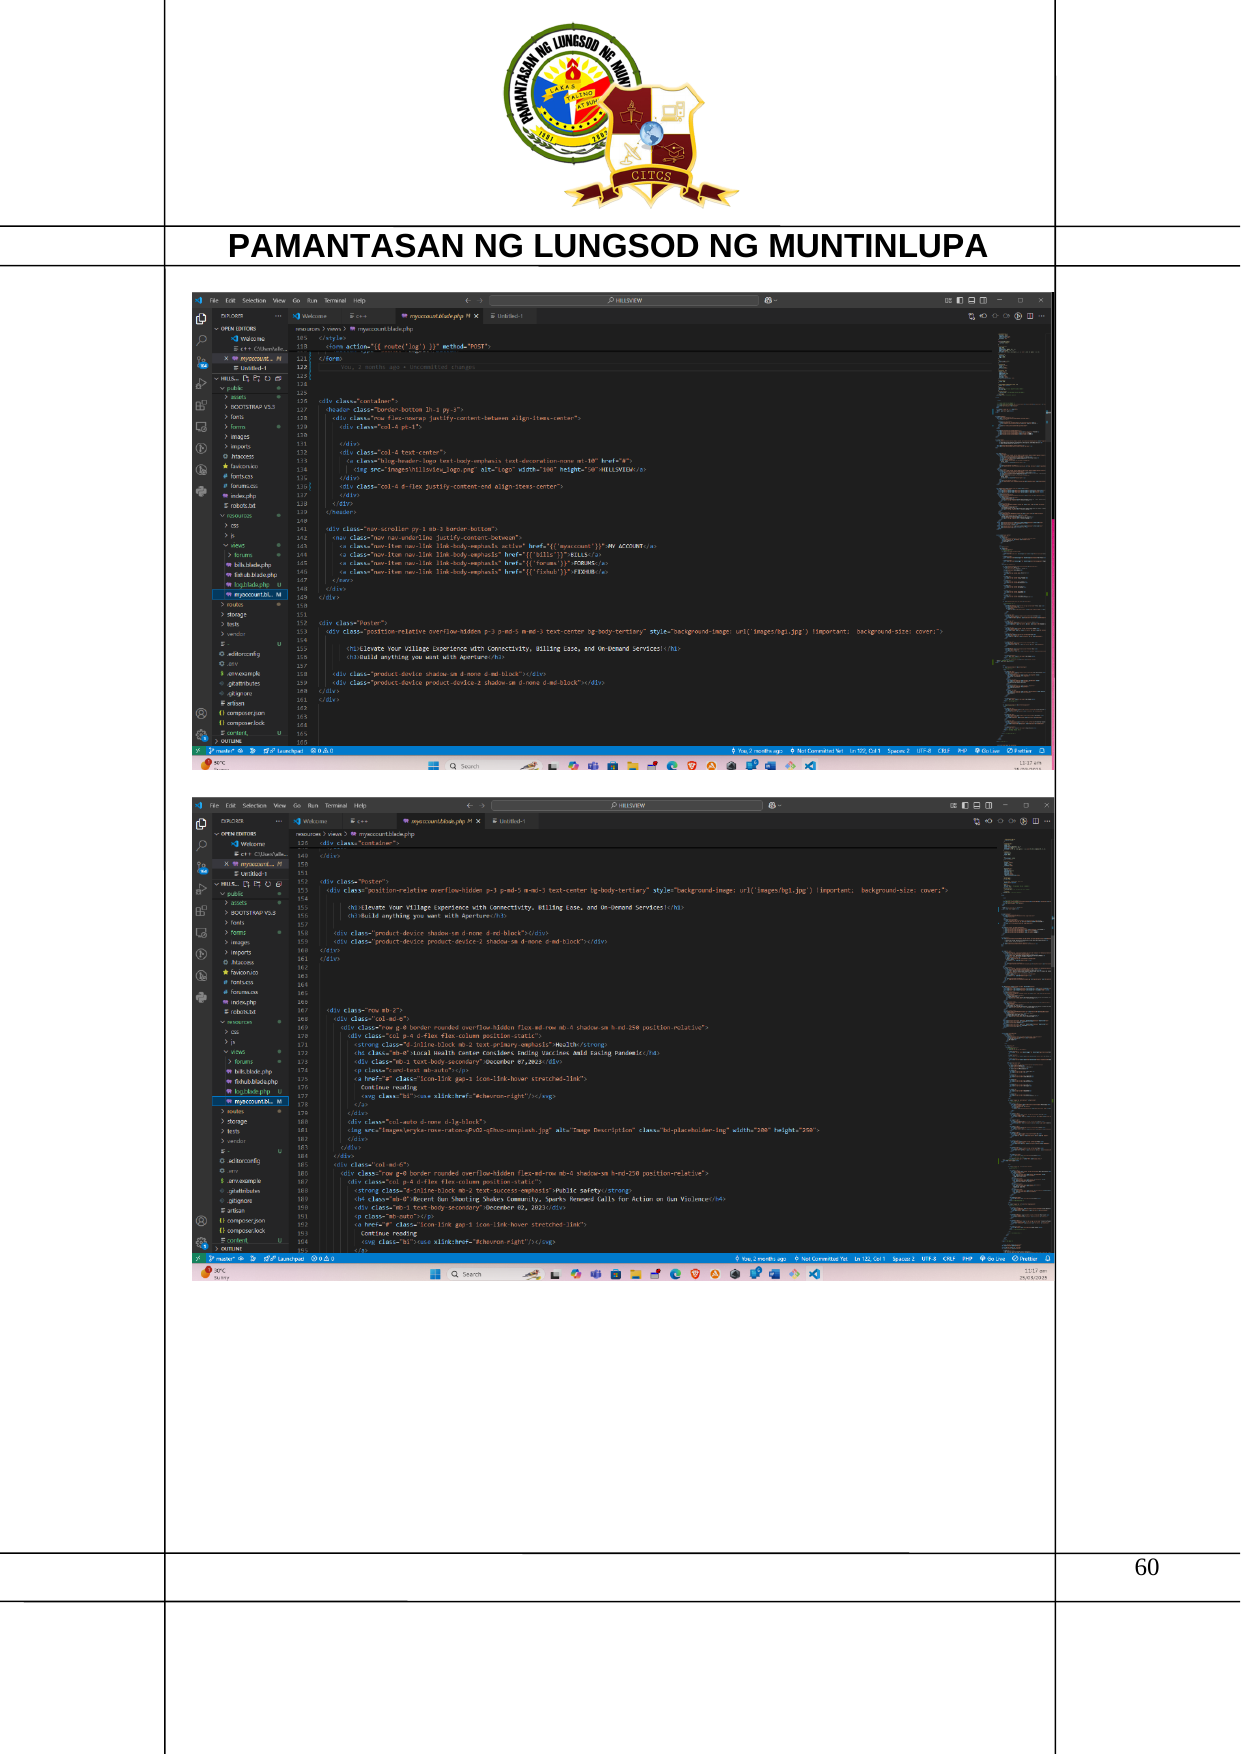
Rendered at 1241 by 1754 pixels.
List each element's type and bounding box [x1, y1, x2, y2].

picture [500, 20, 740, 210]
picture [192, 797, 1055, 1281]
picture [192, 292, 1055, 770]
